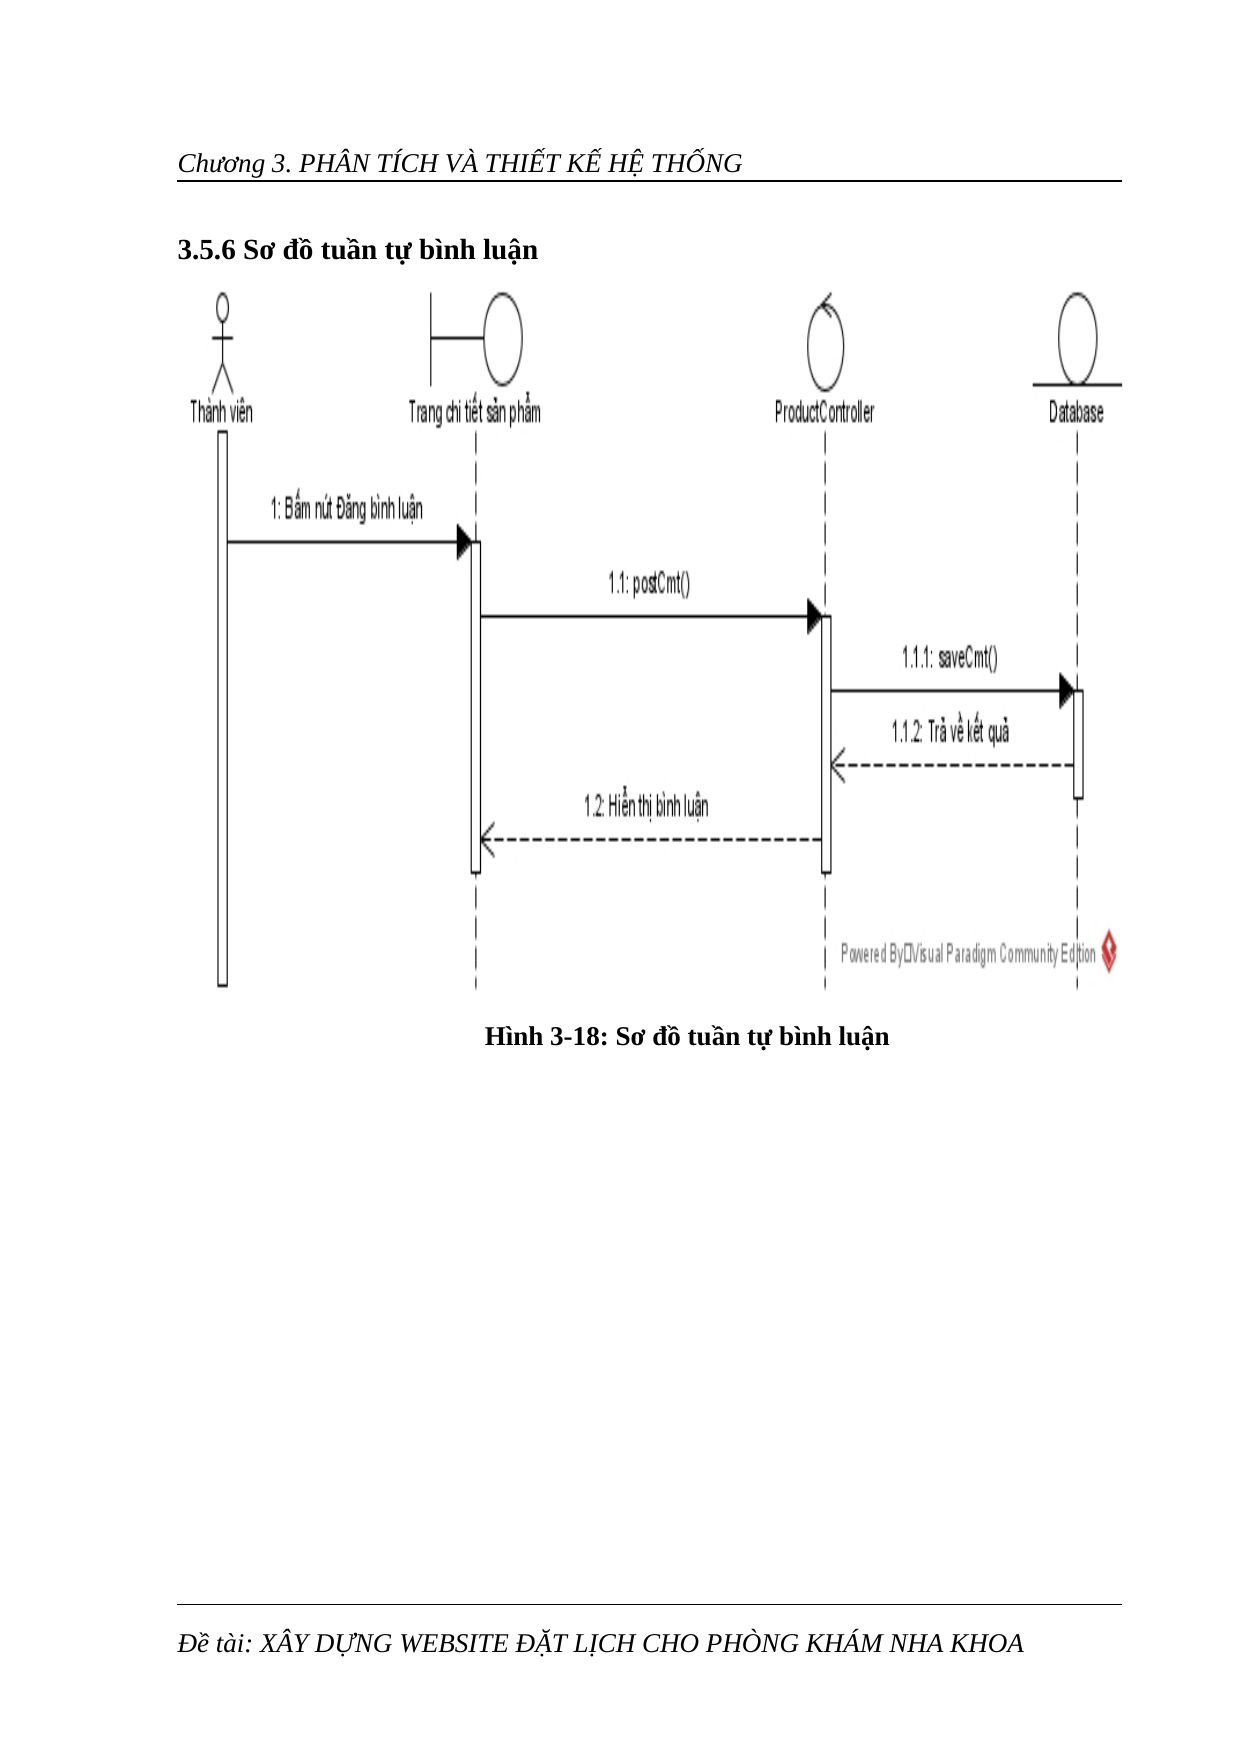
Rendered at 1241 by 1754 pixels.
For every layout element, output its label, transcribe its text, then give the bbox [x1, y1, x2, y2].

picture [177, 288, 1123, 999]
text 3.5.6 Sơ đồ tuần tự bình luận [177, 232, 1122, 266]
text Hình 3-18: Sơ đồ tuần tự bình luận [252, 1020, 1122, 1051]
